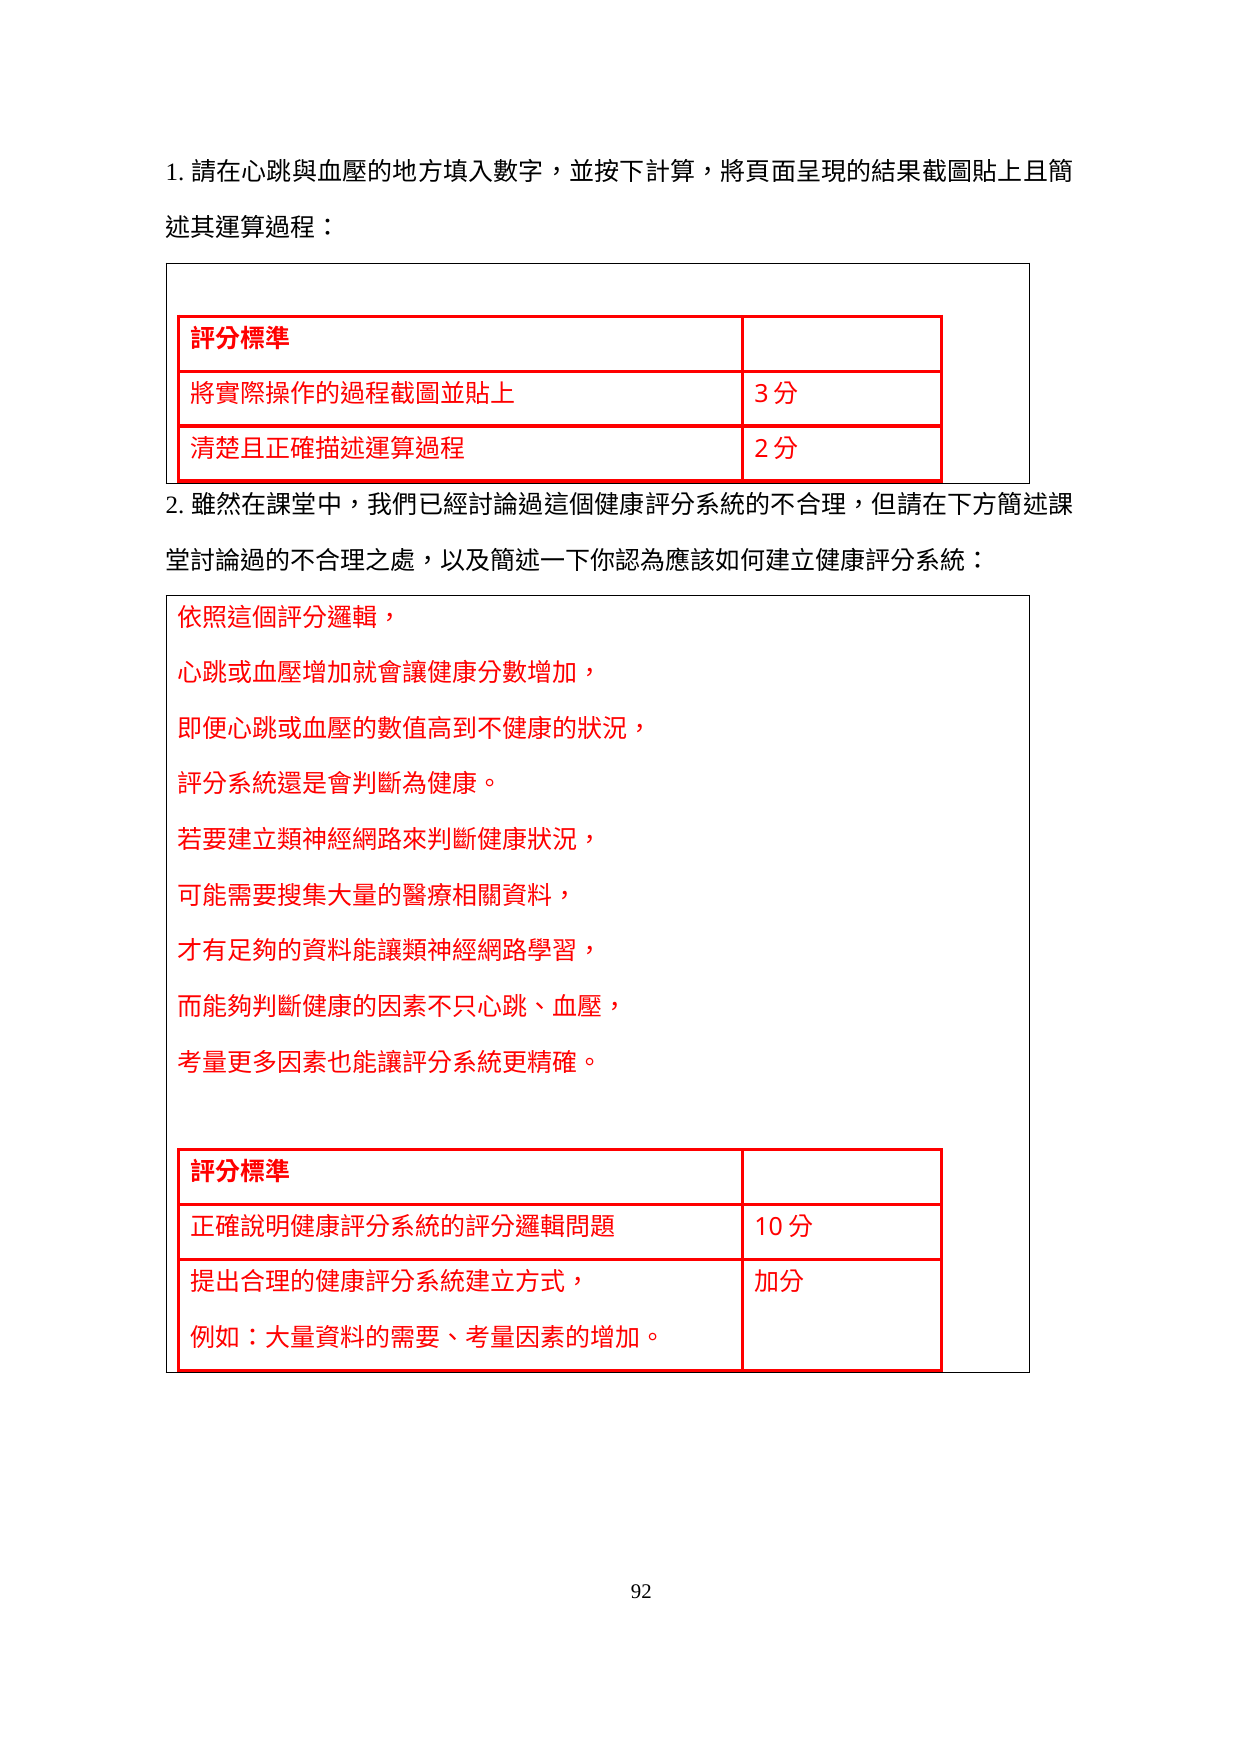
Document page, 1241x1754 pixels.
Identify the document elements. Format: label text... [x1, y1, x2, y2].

table_header 依照這個評分邏輯， 心跳或血壓增加就會讓健康分數增加， 即便心跳或血壓的數值高到不健康的狀況， 評分系統還是會判斷為健康。 若要建立類神經網路來判斷健康狀況， 可能需要搜集大量的醫療相關資料， 才有足夠的資料能讓類神經網路學習， 而能夠判斷健康的因素不只心跳、血壓， 考量更多因素也能讓評分系統更精確。 [167, 596, 1029, 1372]
table_header [167, 264, 1029, 482]
text 1. 請在心跳與血壓的地方填入數字，並按下計算，將頁面呈現的結果截圖貼上且簡述其運算過程： [165, 151, 1075, 244]
text 2. 雖然在課堂中，我們已經討論過這個健康評分系統的不合理，但請在下方簡述課堂討論過的不合理之處，以及簡述一下你認為應該如何建立健康評分系統： [165, 483, 1075, 577]
